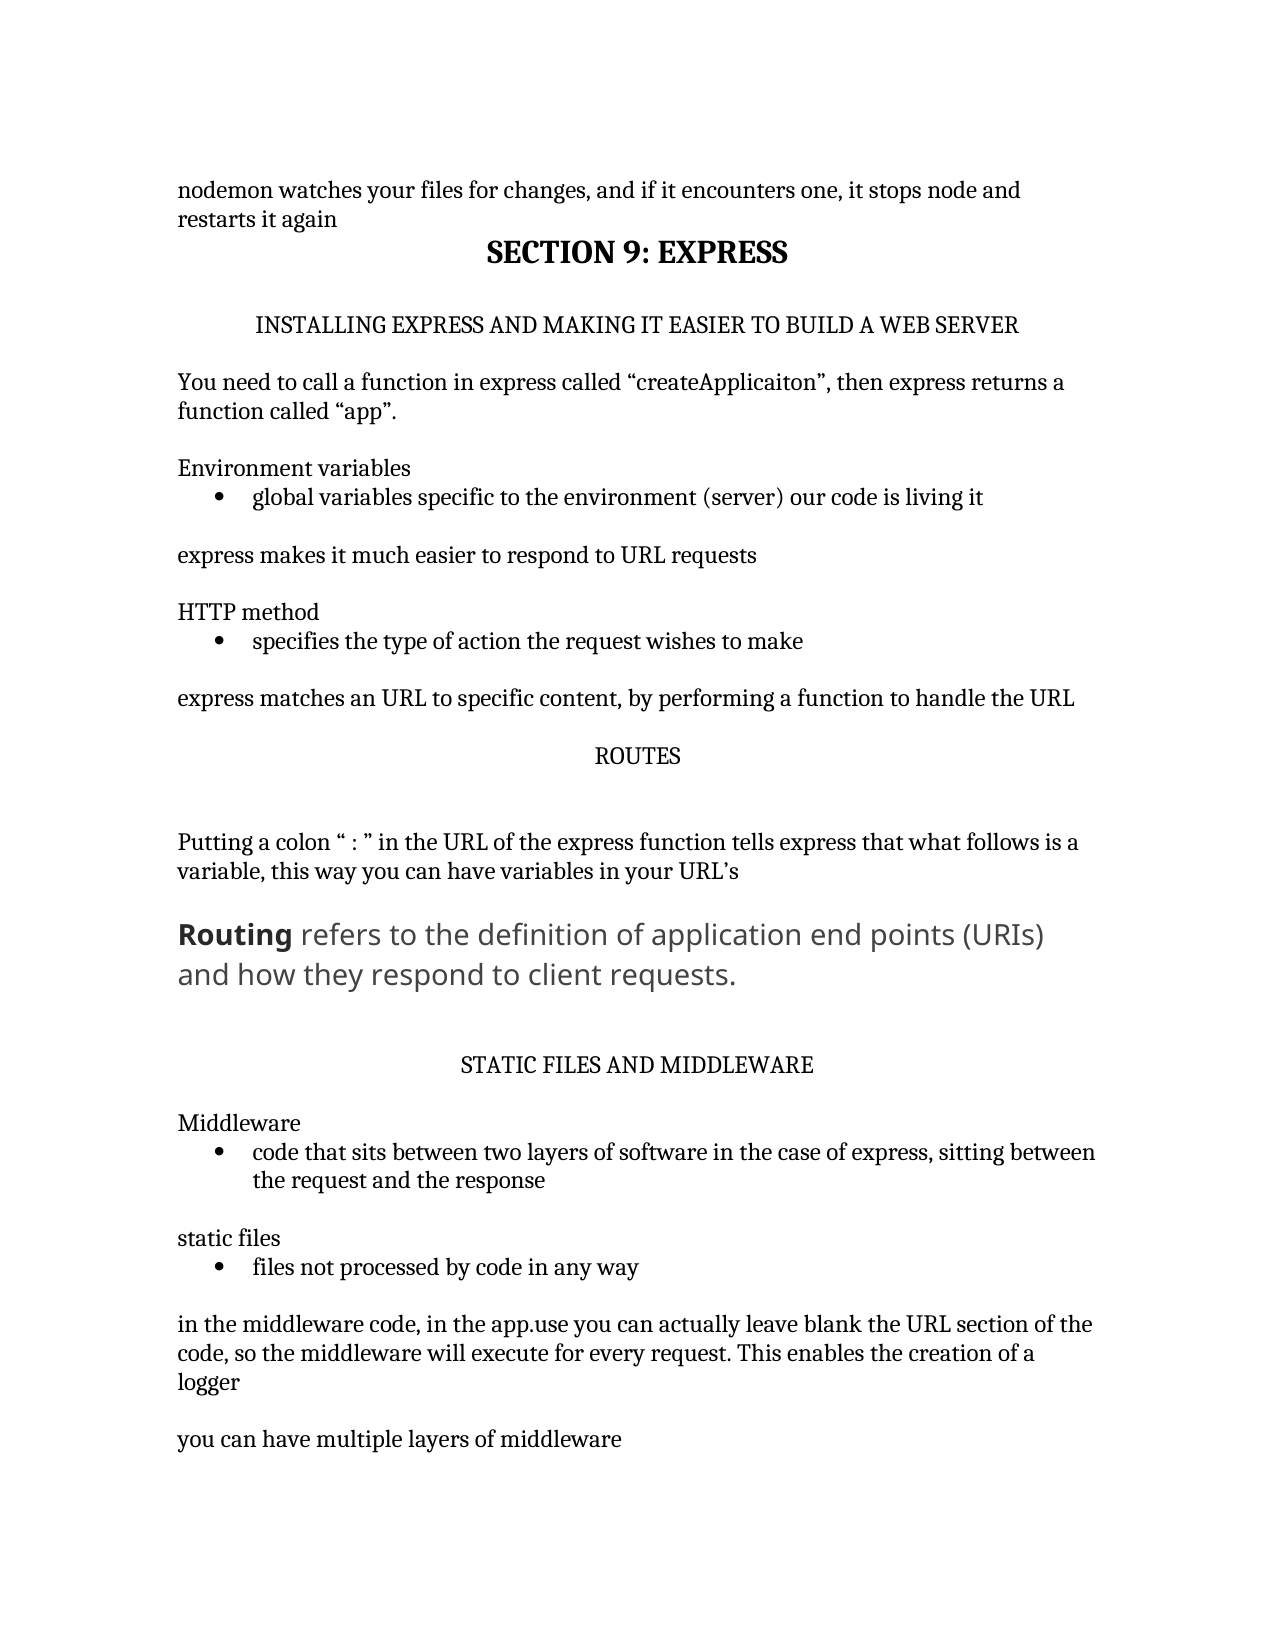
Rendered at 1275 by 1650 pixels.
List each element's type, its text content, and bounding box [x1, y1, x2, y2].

text you can have multiple layers of middleware [177, 1425, 1098, 1454]
text Putting a colon “ : ” in the URL of the express function tells express that what follows is a variable, this way you can have variables in your URL’s [177, 828, 1098, 886]
text express makes it much easier to respond to URL requests [177, 541, 1098, 569]
text INSTALLING EXPRESS AND MAKING IT EASIER TO BUILD A WEB SERVER [177, 311, 1098, 339]
list specifies the type of action the request wishes to make [215, 627, 1098, 656]
text Middleware [177, 1109, 1098, 1137]
text nodemon watches your files for changes, and if it encounters one, it stops node and restarts it again [177, 176, 1098, 234]
text You need to call a function in express called “createApplicaiton”, then express returns a function called “app”. [177, 368, 1098, 426]
text Environment variables [177, 454, 1098, 483]
text in the middleware code, in the app.use you can actually leave blank the URL section of the code, so the middleware will execute for every request. This enables the creation of a logger [177, 1310, 1098, 1396]
text express matches an URL to specific content, by performing a function to handle the URL [177, 684, 1098, 713]
text STATIC FILES AND MIDDLEWARE [177, 1051, 1098, 1080]
text Routing refers to the definition of application end points (URIs) and how they respond to client requests. [177, 914, 1098, 994]
text SECTION 9: EXPRESS [177, 234, 1098, 272]
list global variables specific to the environment (server) our code is living it [215, 483, 1098, 512]
text HTTP method [177, 598, 1098, 627]
list code that sits between two layers of software in the case of express, sitting between the request and the response [215, 1137, 1098, 1195]
text ROUTES [177, 742, 1098, 771]
list files not processed by code in any way [215, 1252, 1098, 1281]
text static files [177, 1224, 1098, 1252]
